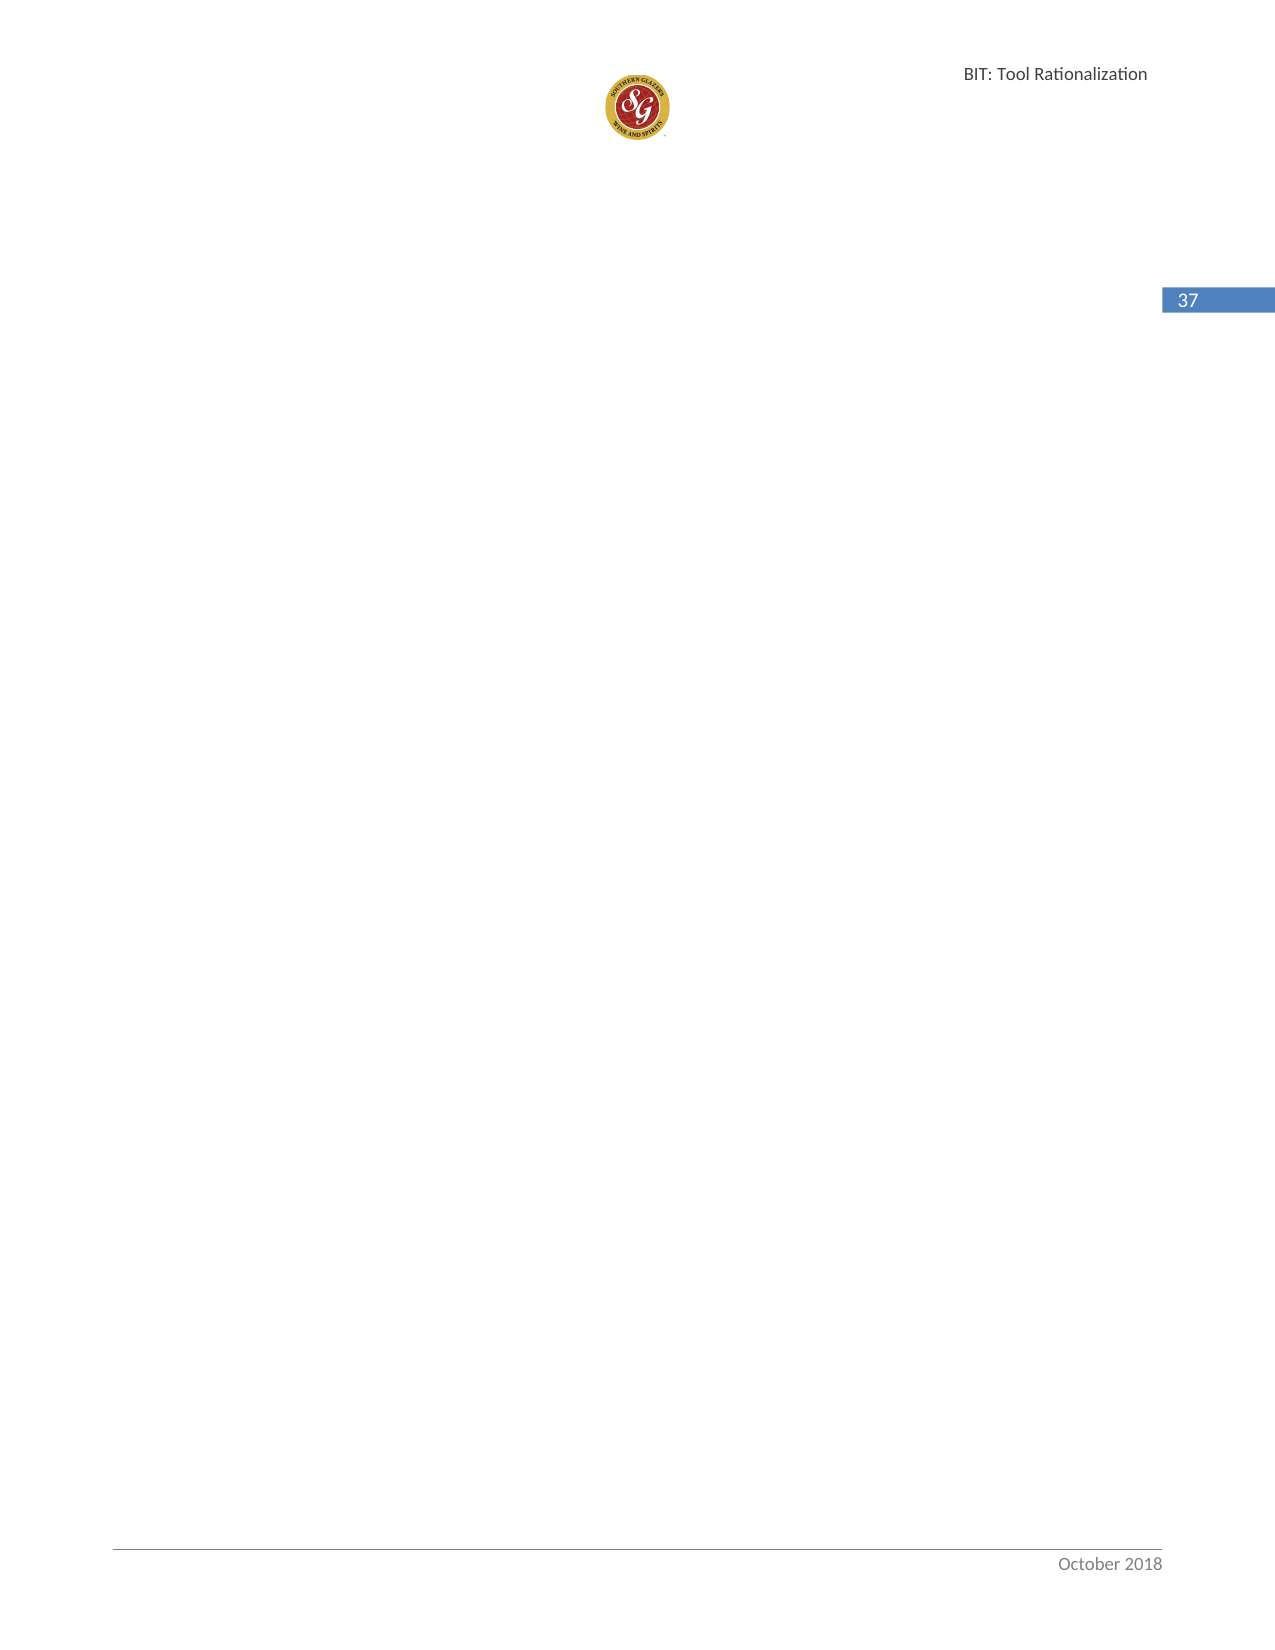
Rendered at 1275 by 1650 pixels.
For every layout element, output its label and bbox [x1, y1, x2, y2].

picture [605, 75, 670, 140]
